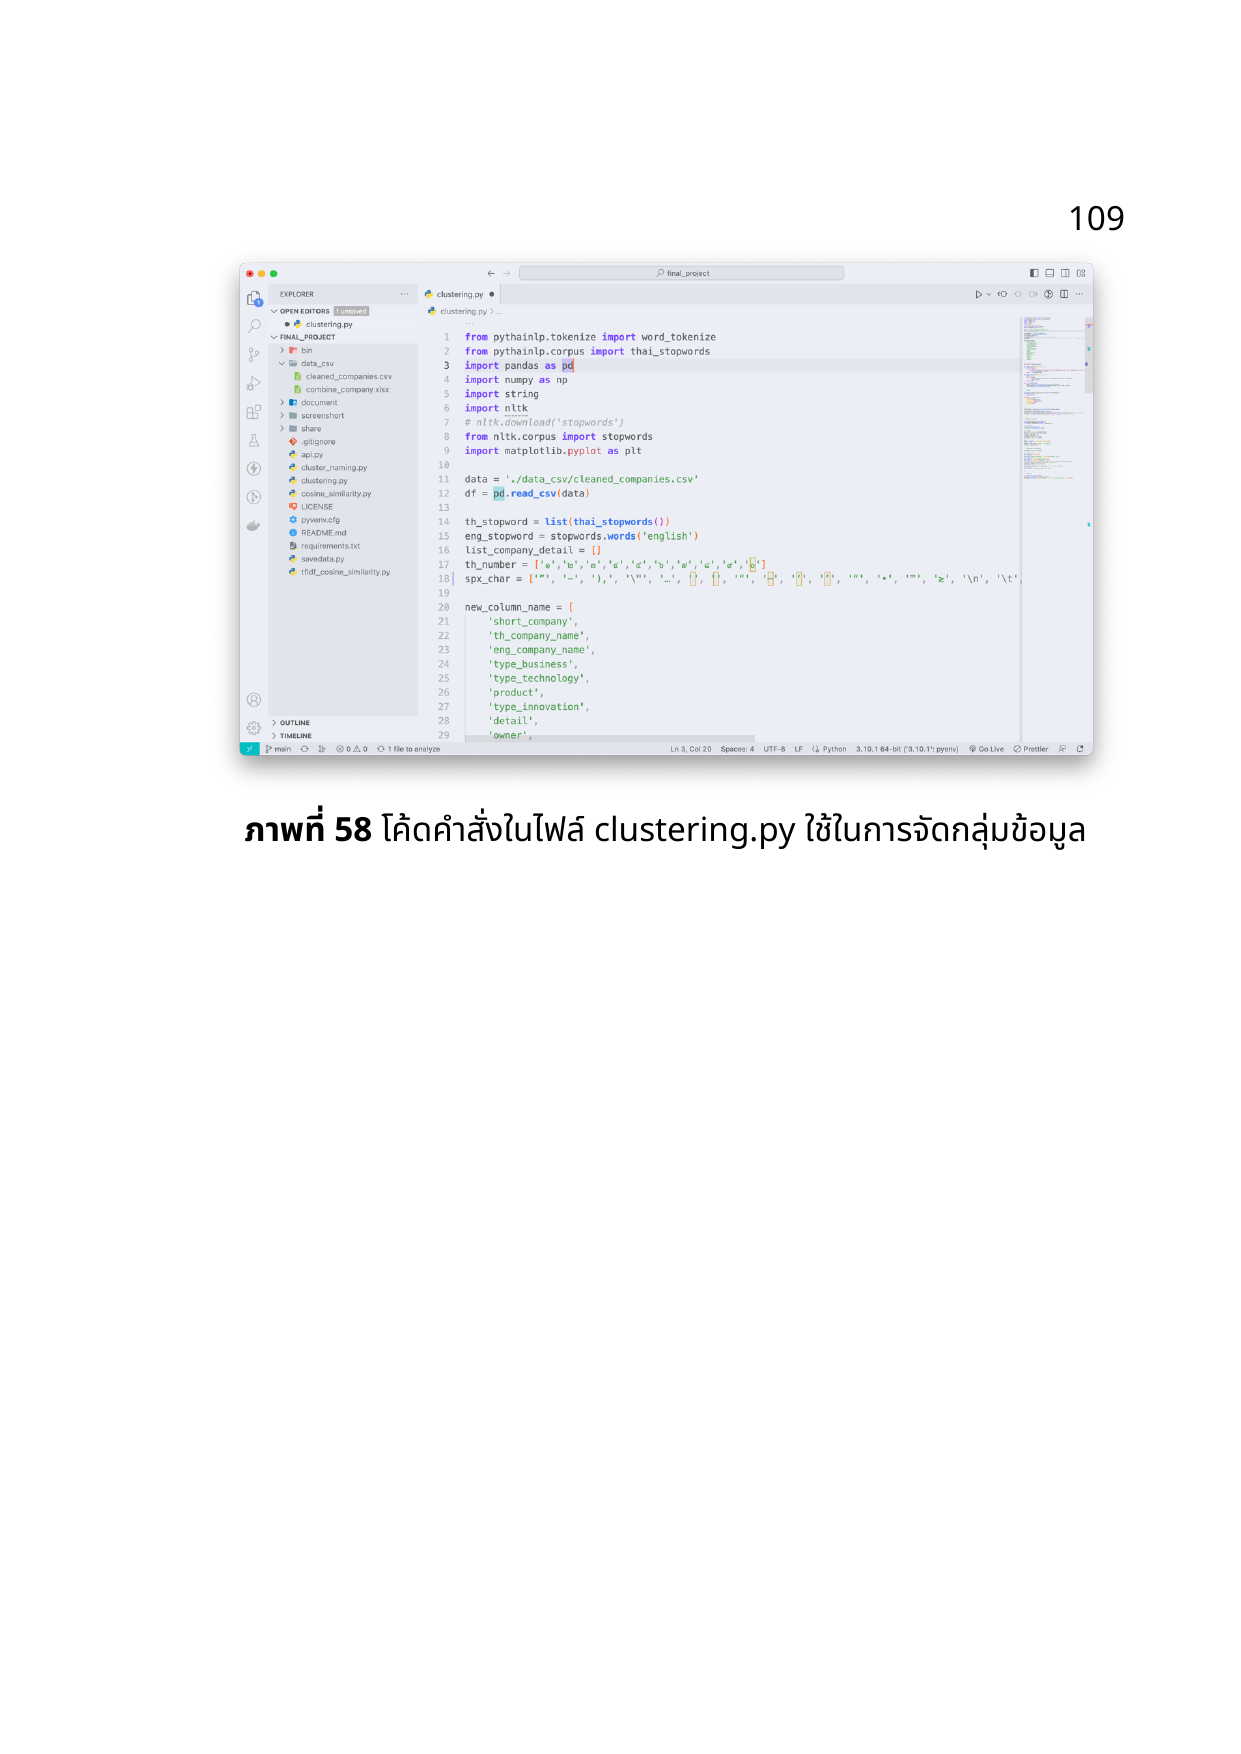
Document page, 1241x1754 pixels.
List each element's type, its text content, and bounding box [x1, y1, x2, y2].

picture [206, 240, 1125, 799]
text ภาพที่ 58 โค้ดคำสั่งในไฟล์ clustering.py ใช้ในการจัดกลุ่มข้อมูล [206, 805, 1125, 856]
